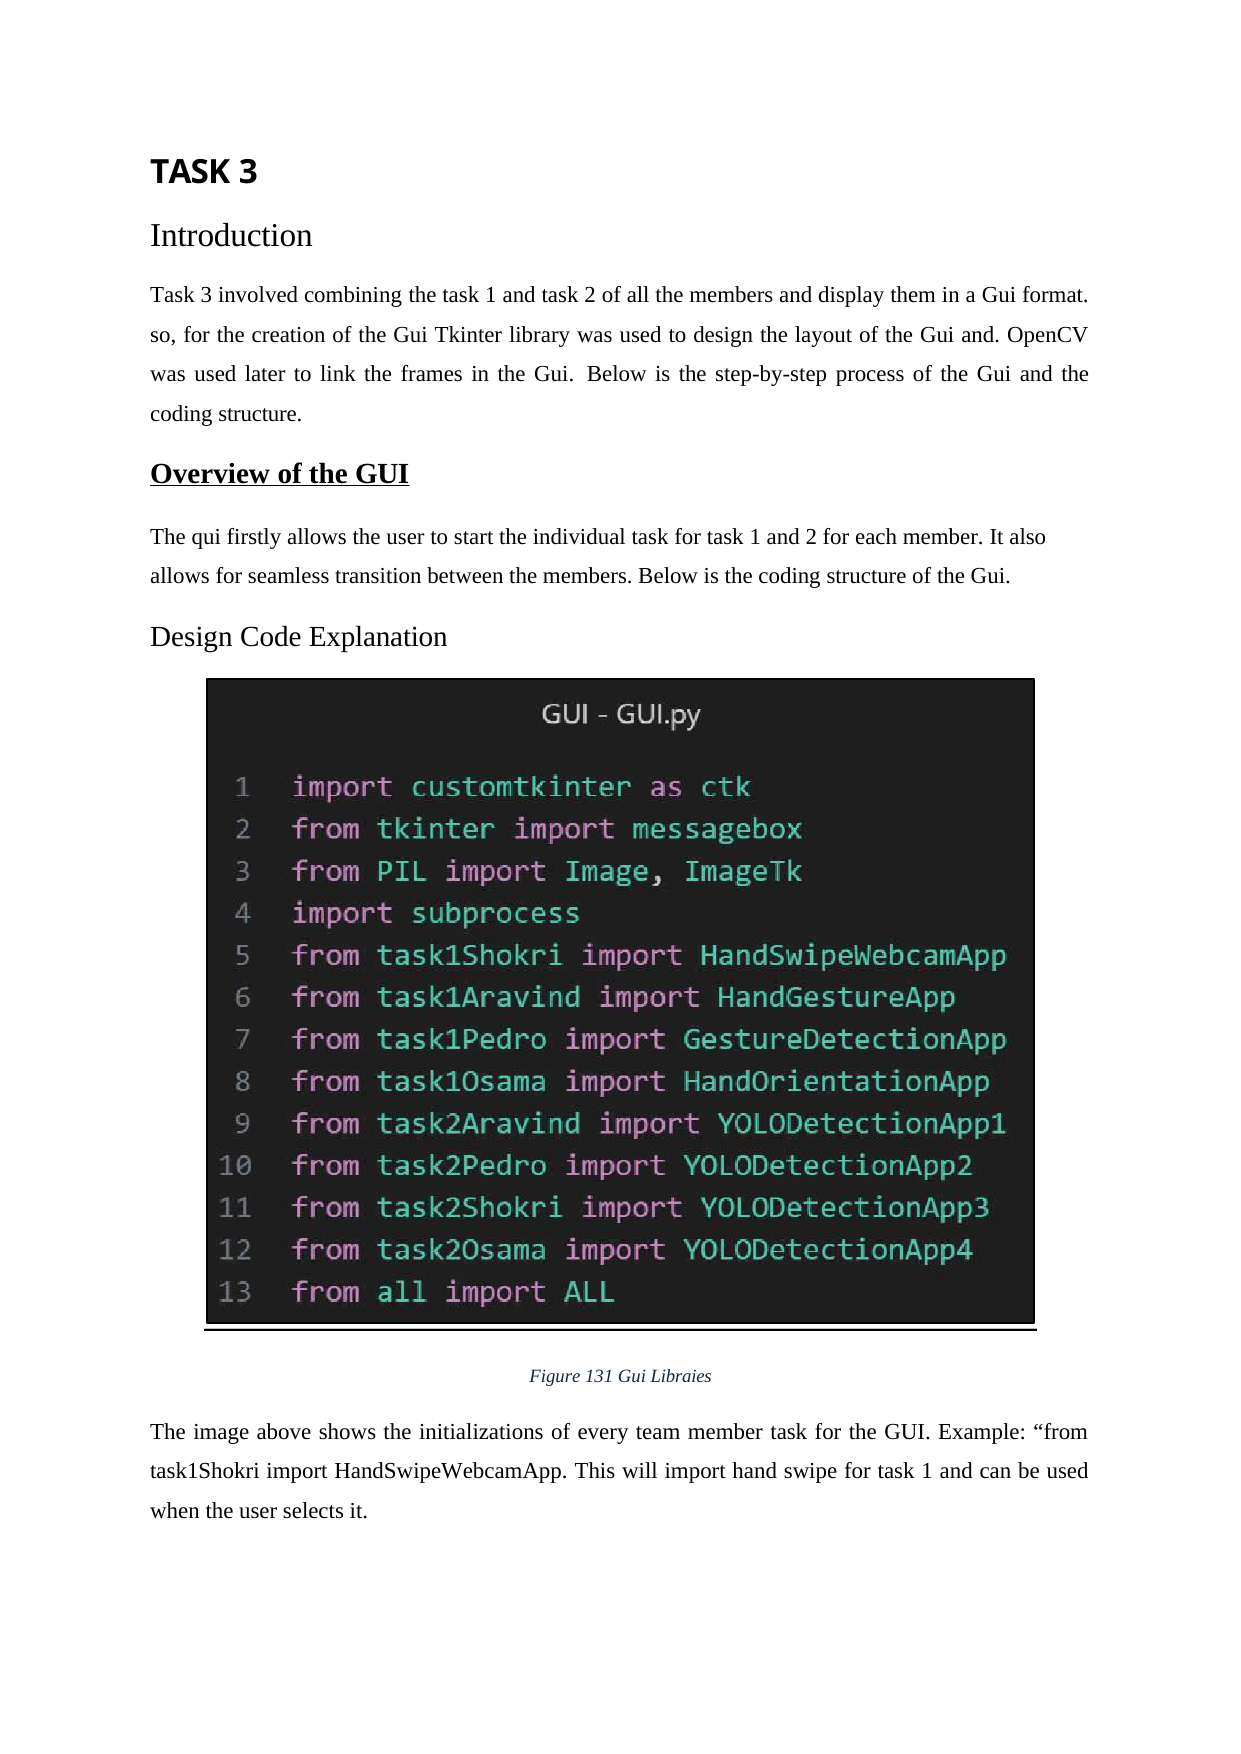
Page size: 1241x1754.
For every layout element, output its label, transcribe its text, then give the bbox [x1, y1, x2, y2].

picture [208, 680, 1033, 1322]
subtitle Overview of the GUI [150, 456, 1219, 489]
picture [204, 680, 1037, 1331]
text The qui firstly allows the user to start the individual task for task 1 and 2 for each member. It also allows for seamless transition between the members. Below is the coding structure of the Gui. [150, 523, 1089, 589]
text Figure 131 Gui Libraies [137, 1365, 1103, 1387]
subtitle TASK 3 [150, 148, 1219, 193]
subtitle Introduction [150, 215, 1219, 254]
text The image above shows the initializations of every team member task for the GUI. Example: “from task1Shokri import HandSwipeWebcamApp. This will import hand swipe for task 1 and can be used when the user selects it. [150, 1418, 1091, 1523]
subtitle Design Code Explanation [150, 619, 1219, 652]
text Task 3 involved combining the task 1 and task 2 of all the members and display them in a Gui format. so, for the creation of the Gui Tkinter library was used to design the layout of the Gui and. OpenCV was used later to link the frames in the Gui. Below is the step-by-step process of the Gui and the coding structure. [150, 281, 1091, 426]
